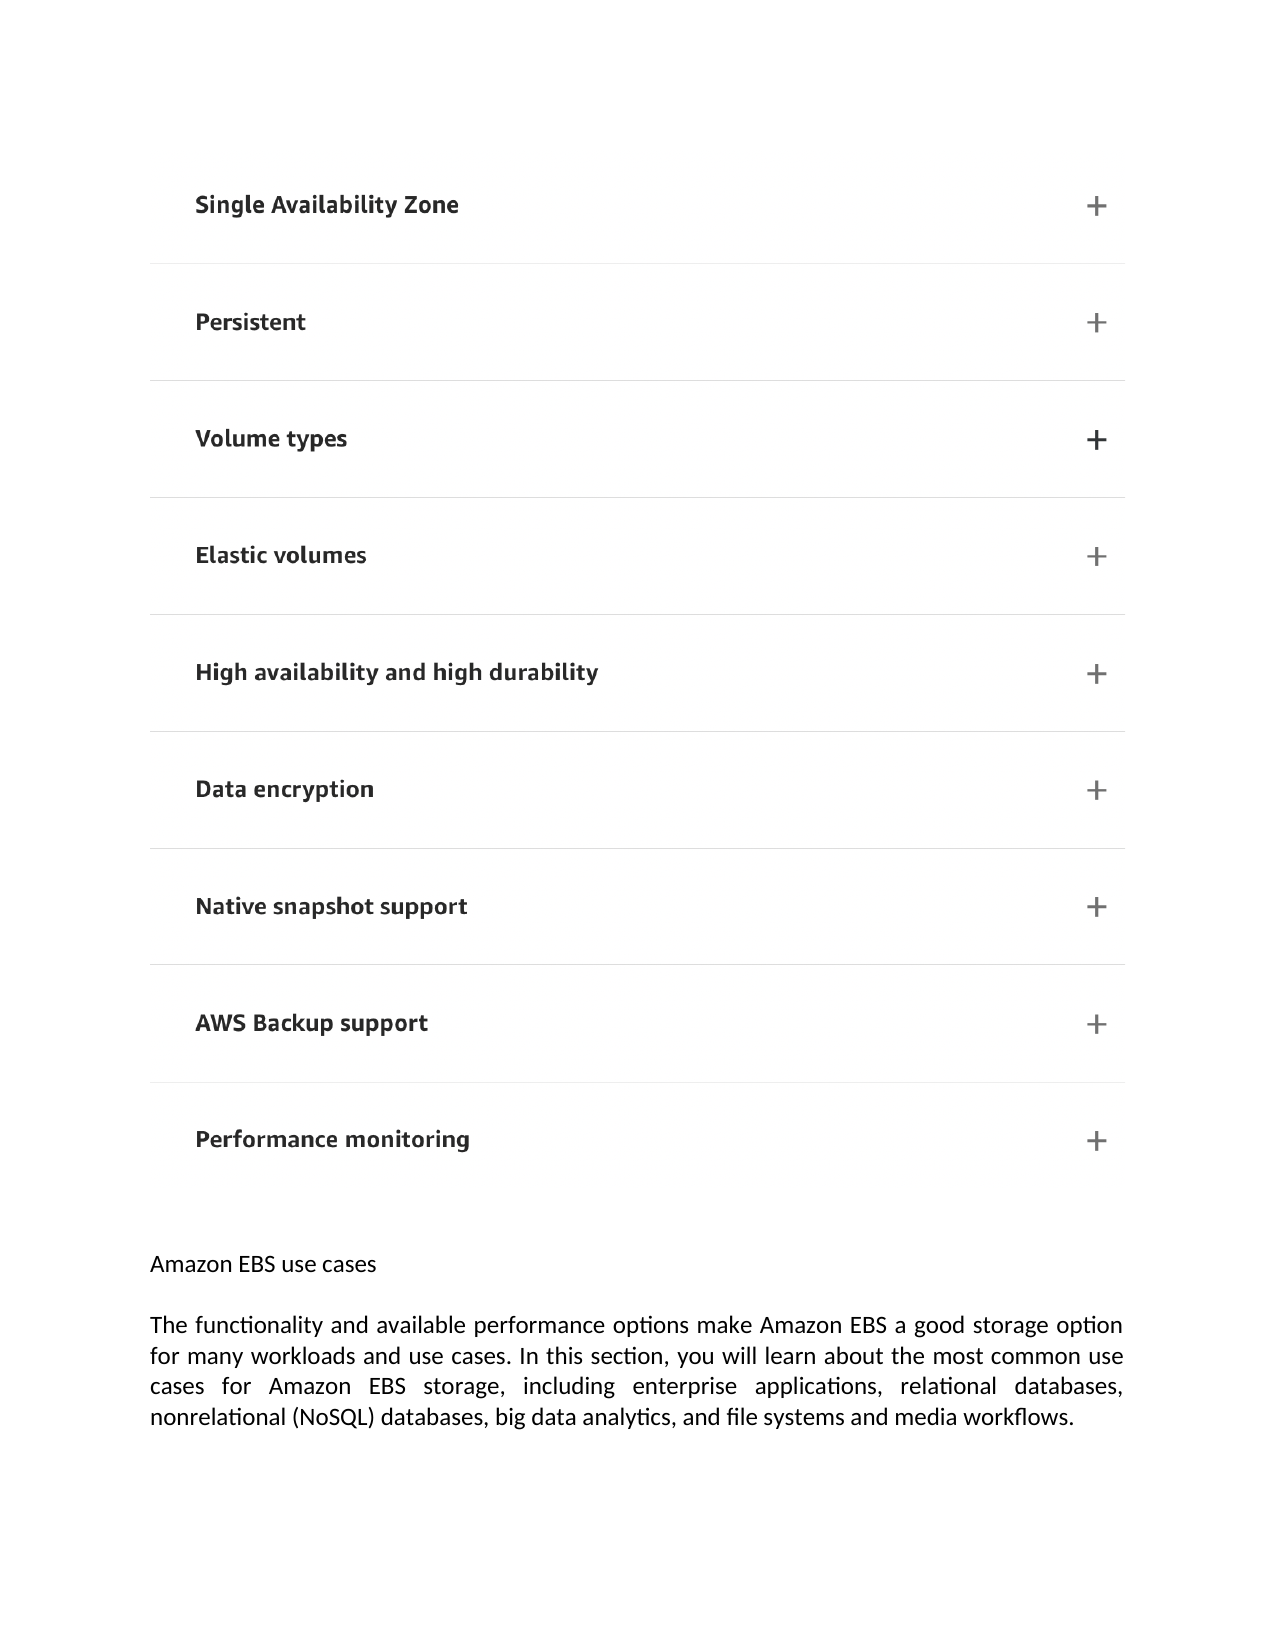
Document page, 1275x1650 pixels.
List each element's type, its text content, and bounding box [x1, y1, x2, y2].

text The functionality and available performance options make Amazon EBS a good storage option for many workloads and use cases. In this section, you will learn about the most common use cases for Amazon EBS storage, including enterprise applications, relational databases, nonrelational (NoSQL) databases, big data analytics, and file systems and media workflows. [150, 1309, 1125, 1431]
picture [150, 150, 1125, 1188]
text Amazon EBS use cases [150, 1248, 1125, 1279]
